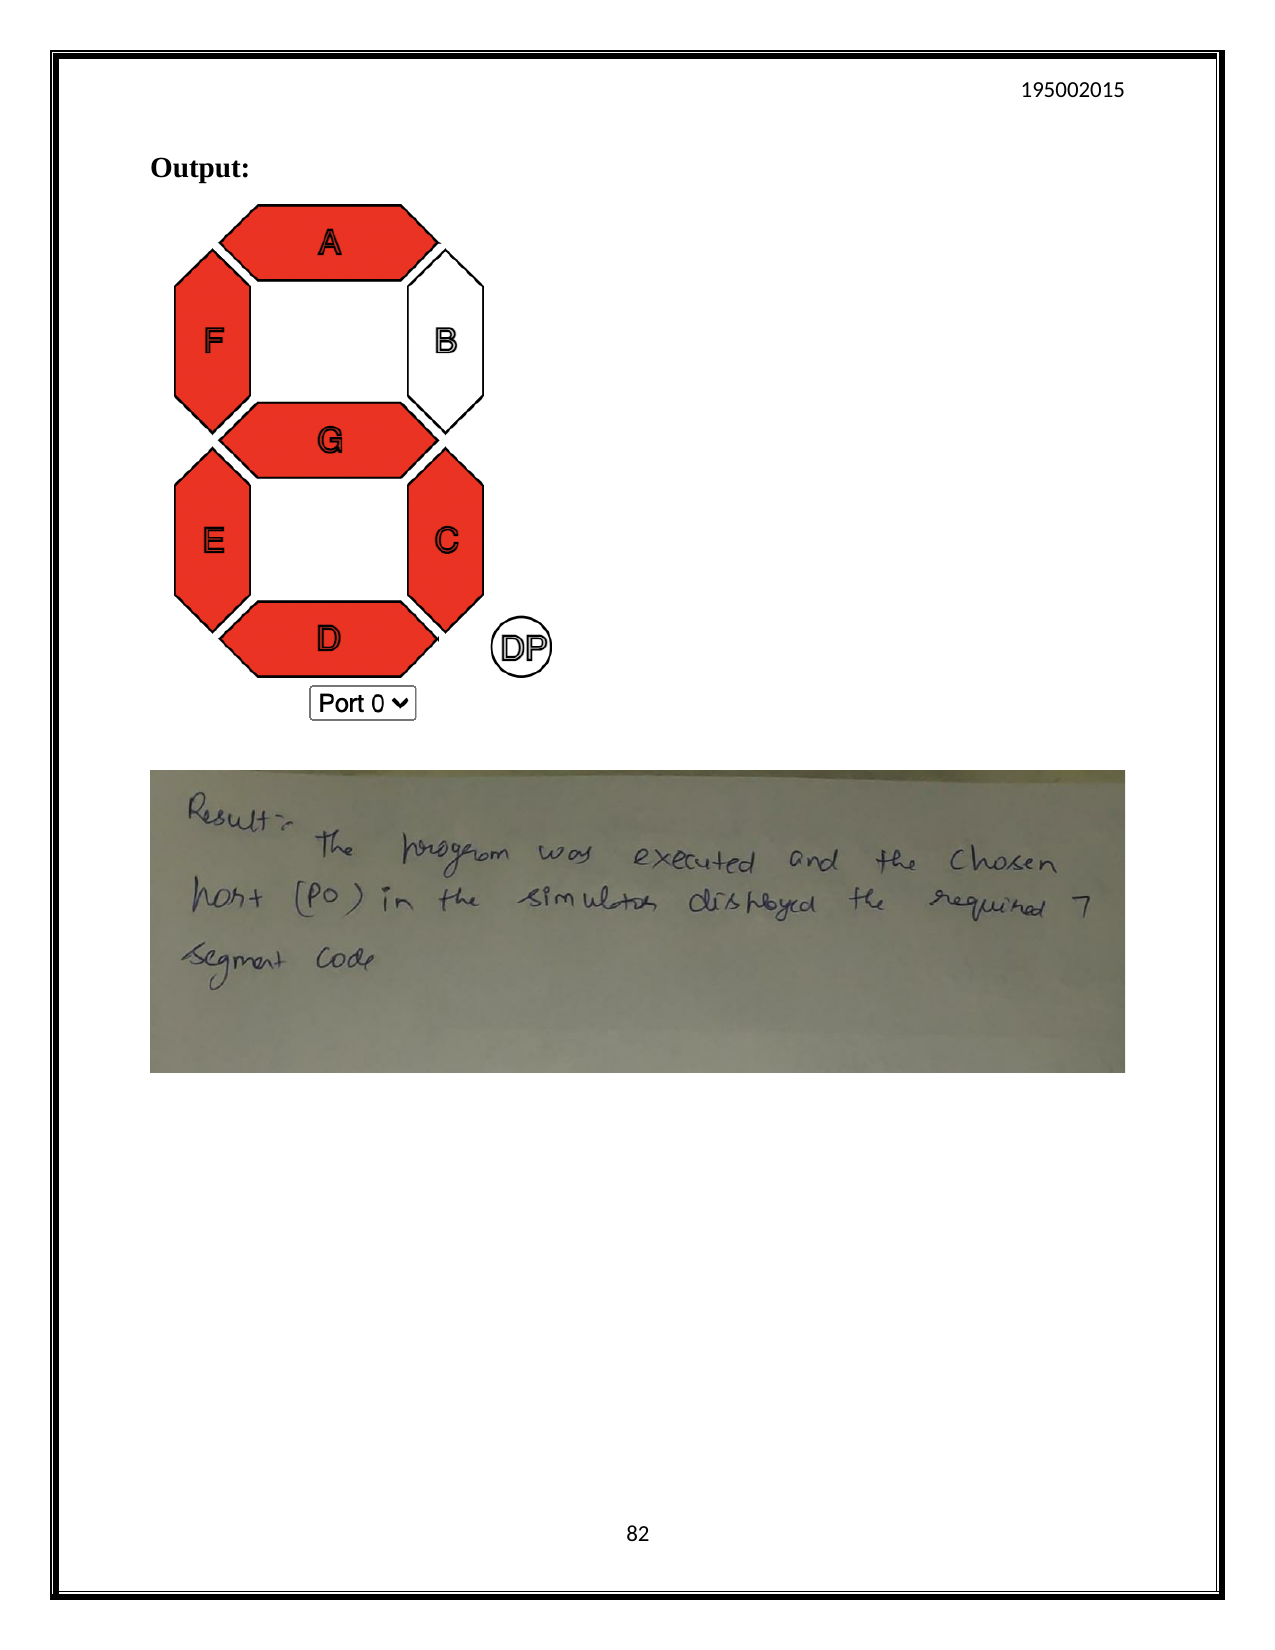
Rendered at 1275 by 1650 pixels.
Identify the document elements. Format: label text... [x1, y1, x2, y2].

picture [150, 185, 566, 740]
picture [150, 770, 1125, 1073]
